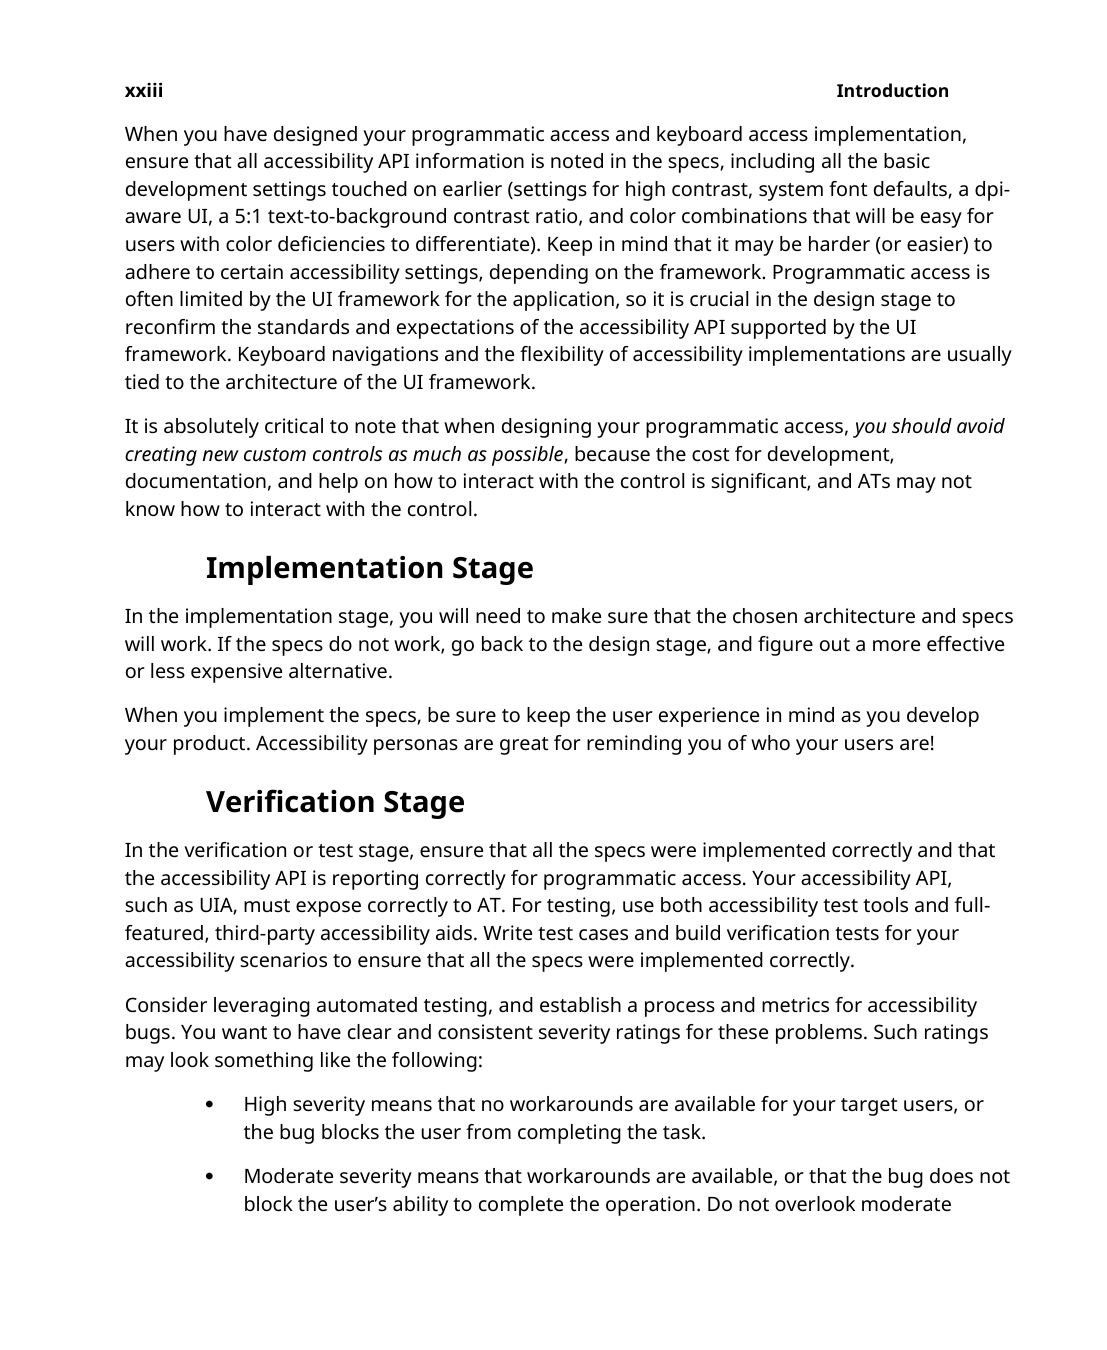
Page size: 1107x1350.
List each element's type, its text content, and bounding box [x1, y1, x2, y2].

text When you have designed your programmatic access and keyboard access implementation, ensure that all accessibility API information is noted in the specs, including all the basic development settings touched on earlier (settings for high contrast, system font defaults, a dpi-aware UI, a 5:1 text-to-background contrast ratio, and color combinations that will be easy for users with color deficiencies to differentiate). Keep in mind that it may be harder (or easier) to adhere to certain accessibility settings, depending on the framework. Programmatic access is often limited by the UI framework for the application, so it is crucial in the design stage to reconfirm the standards and expectations of the accessibility API supported by the UI framework. Keyboard navigations and the flexibility of accessibility implementations are usually tied to the architecture of the UI framework. [124, 119, 1020, 395]
list High severity means that no workarounds are available for your target users, or the bug blocks the user from completing the task. [206, 1090, 1020, 1145]
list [206, 1162, 1020, 1217]
subtitle Implementation Stage [206, 547, 1020, 587]
subtitle Verification Stage [206, 781, 1020, 821]
text Consider leveraging automated testing, and establish a process and metrics for accessibility bugs. You want to have clear and consistent severity ratings for these problems. Such ratings may look something like the following: [124, 990, 1020, 1073]
text In the implementation stage, you will need to make sure that the chosen architecture and specs will work. If the specs do not work, go back to the design stage, and figure out a more effective or less expensive alternative. [124, 602, 1020, 684]
text In the verification or test stage, ensure that all the specs were implemented correctly and that the accessibility API is reporting correctly for programmatic access. Your accessibility API, such as UIA, must expose correctly to AT. For testing, use both accessibility test tools and full-featured, third-party accessibility aids. Write test cases and build verification tests for your accessibility scenarios to ensure that all the specs were implemented correctly. [124, 836, 1020, 974]
text When you implement the specs, be sure to keep the user experience in mind as you develop your product. Accessibility personas are great for reminding you of who your users are! [124, 701, 1020, 756]
text It is absolutely critical to note that when designing your programmatic access, you should avoid creating new custom controls as much as possible, because the cost for development, documentation, and help on how to interact with the control is significant, and ATs may not know how to interact with the control. [124, 412, 1020, 522]
